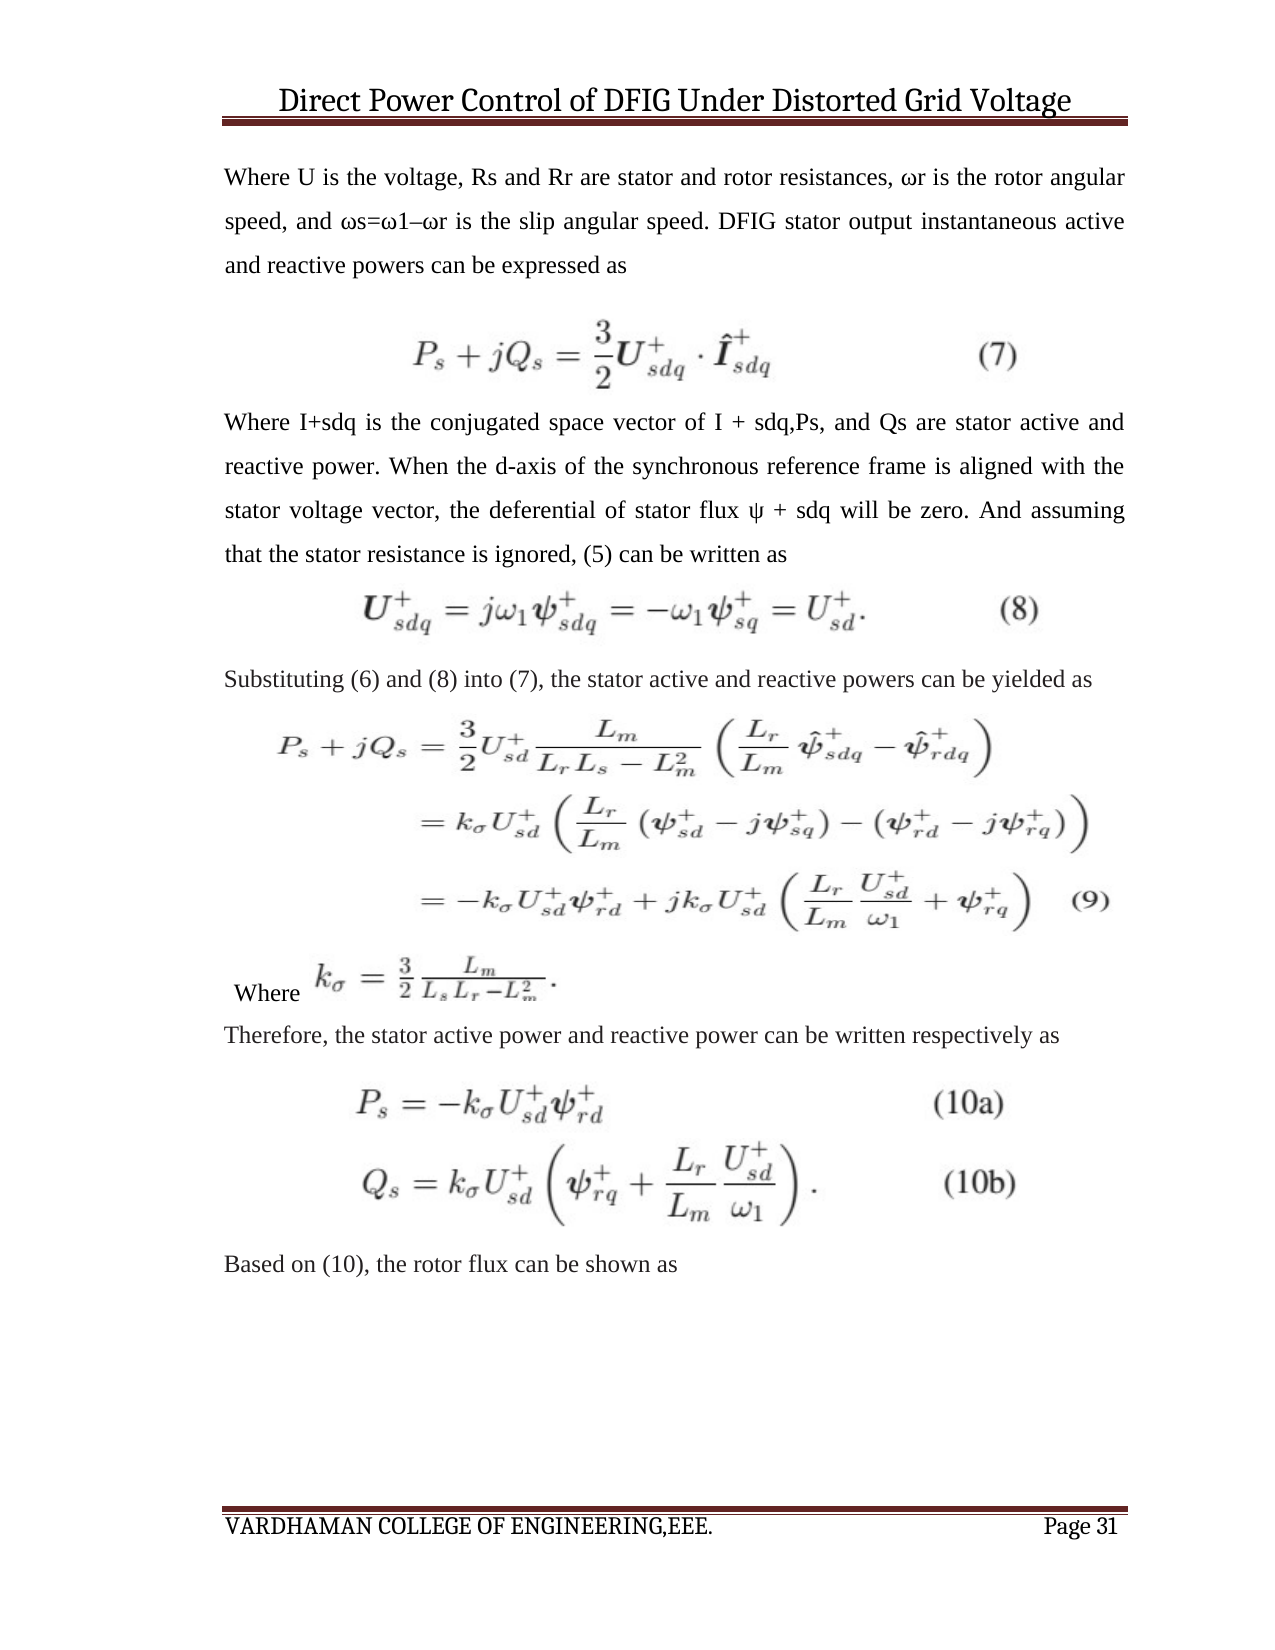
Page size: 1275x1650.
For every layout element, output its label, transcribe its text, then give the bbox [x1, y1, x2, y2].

text Where U is the voltage, Rs and Rr are stator and rotor resistances, ωr is the rotor angular speed, and ωs=ω1–ωr is the slip angular speed. DFIG stator output instantaneous active and reactive powers can be expressed as [223, 162, 1126, 279]
picture [350, 1138, 1020, 1231]
picture [309, 953, 568, 1001]
picture [338, 295, 1028, 400]
text Based on (10), the rotor flux can be shown as [223, 1249, 1127, 1277]
picture [305, 583, 1062, 656]
picture [252, 713, 1115, 936]
text Therefore, the stator active power and reactive power can be written respectively as [223, 1021, 1127, 1049]
picture [348, 1070, 1022, 1136]
text Substituting (6) and (8) into (7), the stator active and reactive powers can be yielded as [223, 664, 1127, 693]
text Where I+sdq is the conjugated space vector of I + sdq,Ps, and Qs are stator active and reactive power. When the d-axis of the synchronous reference frame is aligned with the stator voltage vector, the deferential of stator flux ψ + sdq will be zero. And assuming that the stator resistance is ignored, (5) can be written as [223, 407, 1126, 568]
